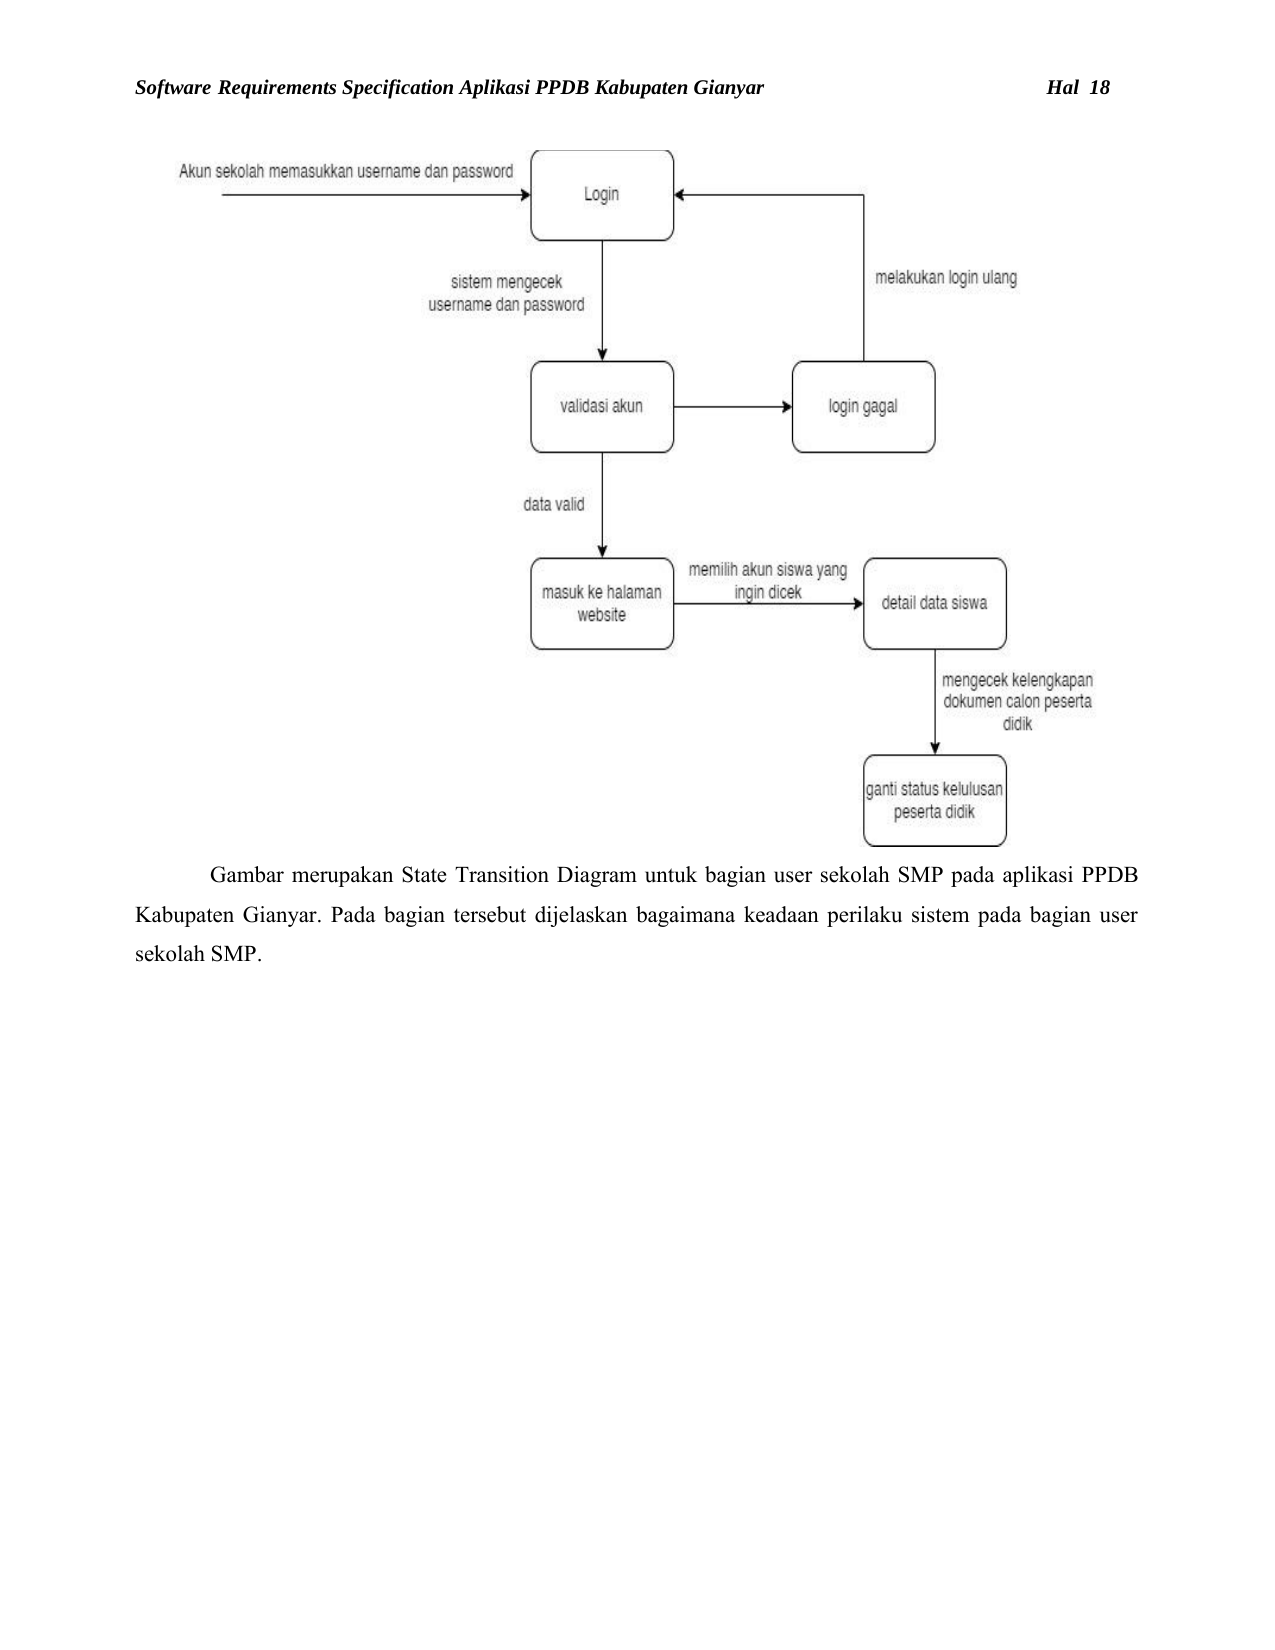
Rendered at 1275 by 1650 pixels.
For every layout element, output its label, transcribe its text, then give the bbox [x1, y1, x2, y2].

picture [174, 150, 1101, 847]
text Gambar merupakan State Transition Diagram untuk bagian user sekolah SMP pada aplikasi PPDB Kabupaten Gianyar. Pada bagian tersebut dijelaskan bagaimana keadaan perilaku sistem pada bagian user sekolah SMP. [135, 861, 1140, 967]
